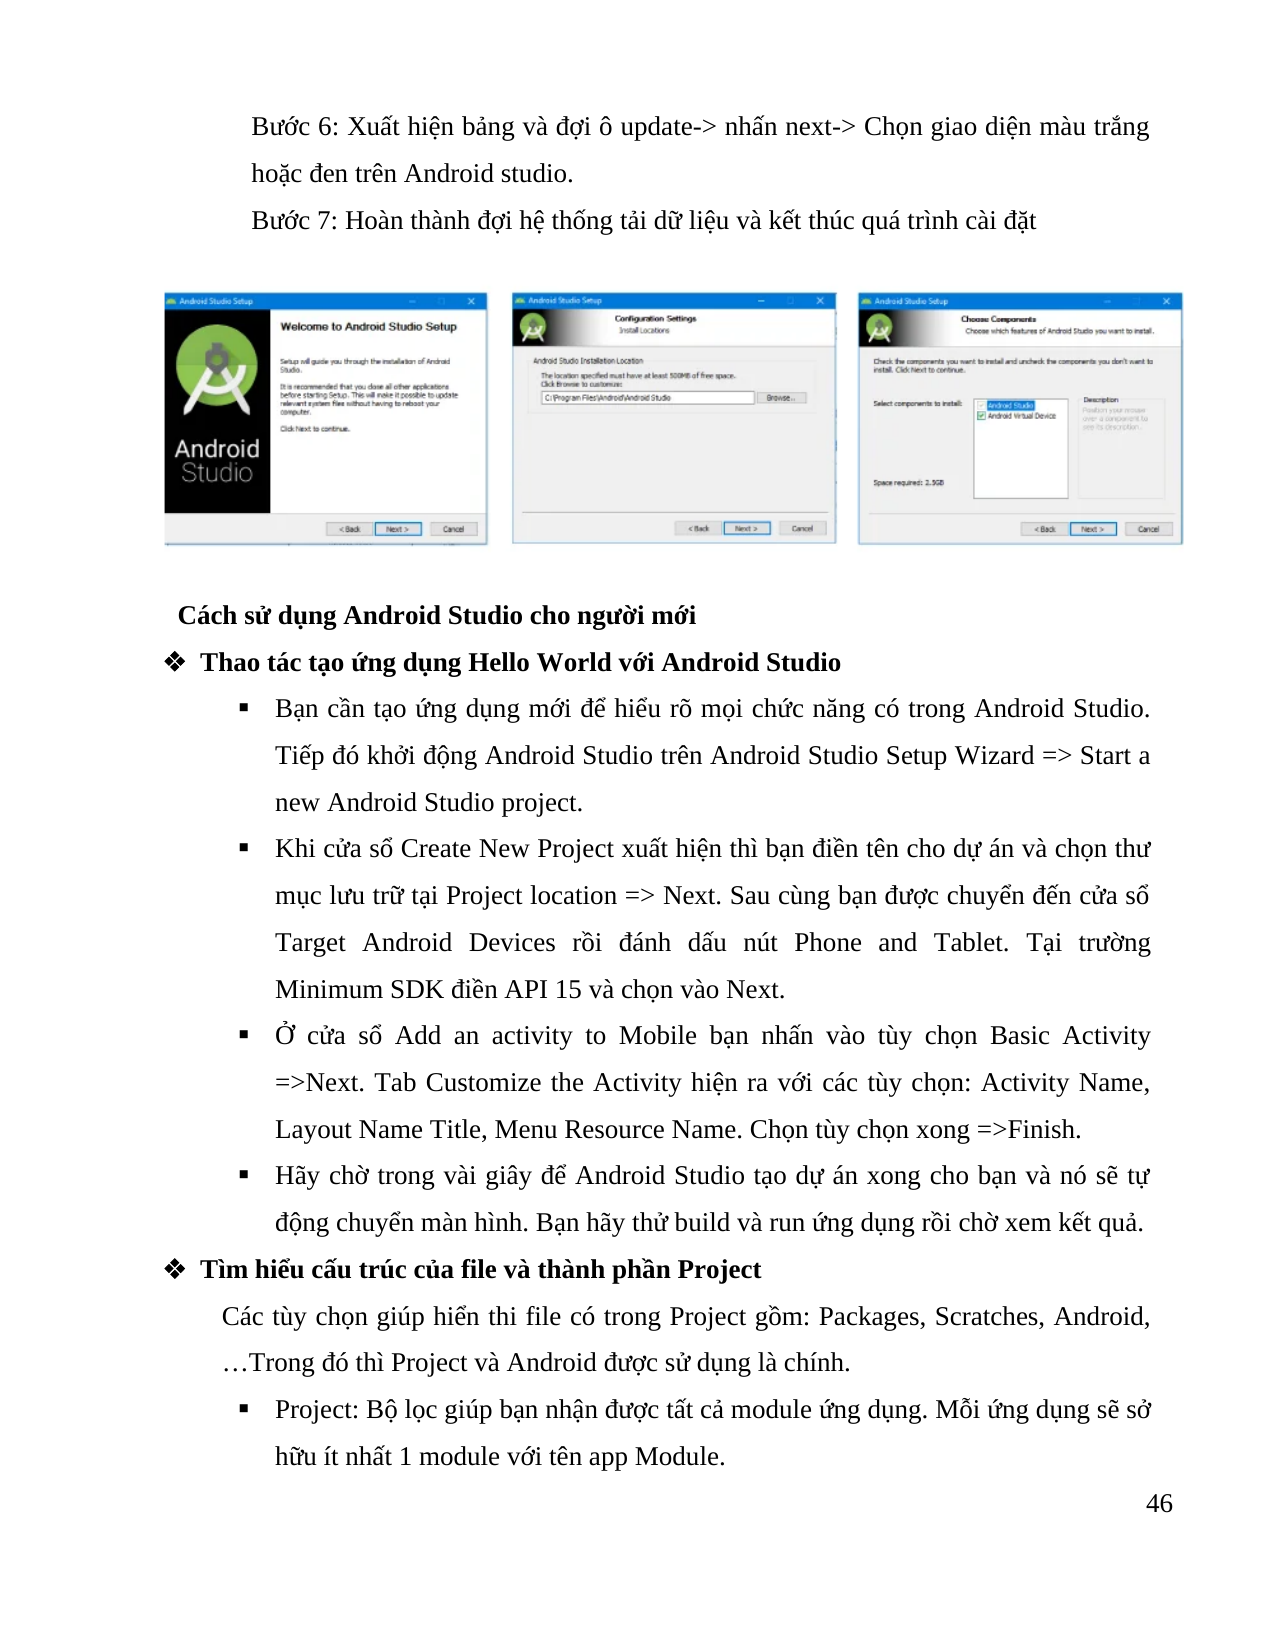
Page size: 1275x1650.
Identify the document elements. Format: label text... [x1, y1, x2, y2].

list Thao tác tạo ứng dụng Hello World với Android Studio [162, 646, 1152, 677]
list Khi cửa sổ Create New Project xuất hiện thì bạn điền tên cho dự án và chọn thư mục lưu trữ tại Project location => Next. Sau cùng bạn được chuyển đến cửa sổ Target Android Devices rồi đánh dấu nút Phone and Tablet. Tại trường Minimum SDK điền API 15 và chọn vào Next. [237, 833, 1152, 1004]
text Các tùy chọn giúp hiển thi file có trong Project gồm: Packages, Scratches, Android, …Trong đó thì Project và Android được sử dụng là chính. [222, 1300, 1152, 1378]
text Bước 7: Hoàn thành đợi hệ thống tải dữ liệu và kết thúc quá trình cài đặt [251, 204, 1152, 235]
list Ở cửa sổ Add an activity to Mobile bạn nhấn vào tùy chọn Basic Activity =>Next. Tab Customize the Activity hiện ra với các tùy chọn: Activity Name, Layout Name Title, Menu Resource Name. Chọn tùy chọn xong =>Finish. [237, 1019, 1152, 1144]
picture [124, 252, 1237, 568]
text Bước 6: Xuất hiện bảng và đợi ô update-> nhấn next-> Chọn giao diện màu trắng hoặc đen trên Android studio. [251, 110, 1152, 188]
list Hãy chờ trong vài giây để Android Studio tạo dự án xong cho bạn và nó sẽ tự động chuyển màn hình. Bạn hãy thử build và run ứng dụng rồi chờ xem kết quả. [237, 1159, 1152, 1237]
list Tìm hiểu cấu trúc của file và thành phần Project [162, 1253, 1152, 1284]
list Bạn cần tạo ứng dụng mới để hiểu rõ mọi chức năng có trong Android Studio. Tiếp đó khởi động Android Studio trên Android Studio Setup Wizard => Start a new Android Studio project. [237, 692, 1152, 817]
list Project: Bộ lọc giúp bạn nhận được tất cả module ứng dụng. Mỗi ứng dụng sẽ sở hữu ít nhất 1 module với tên app Module. [237, 1393, 1152, 1471]
